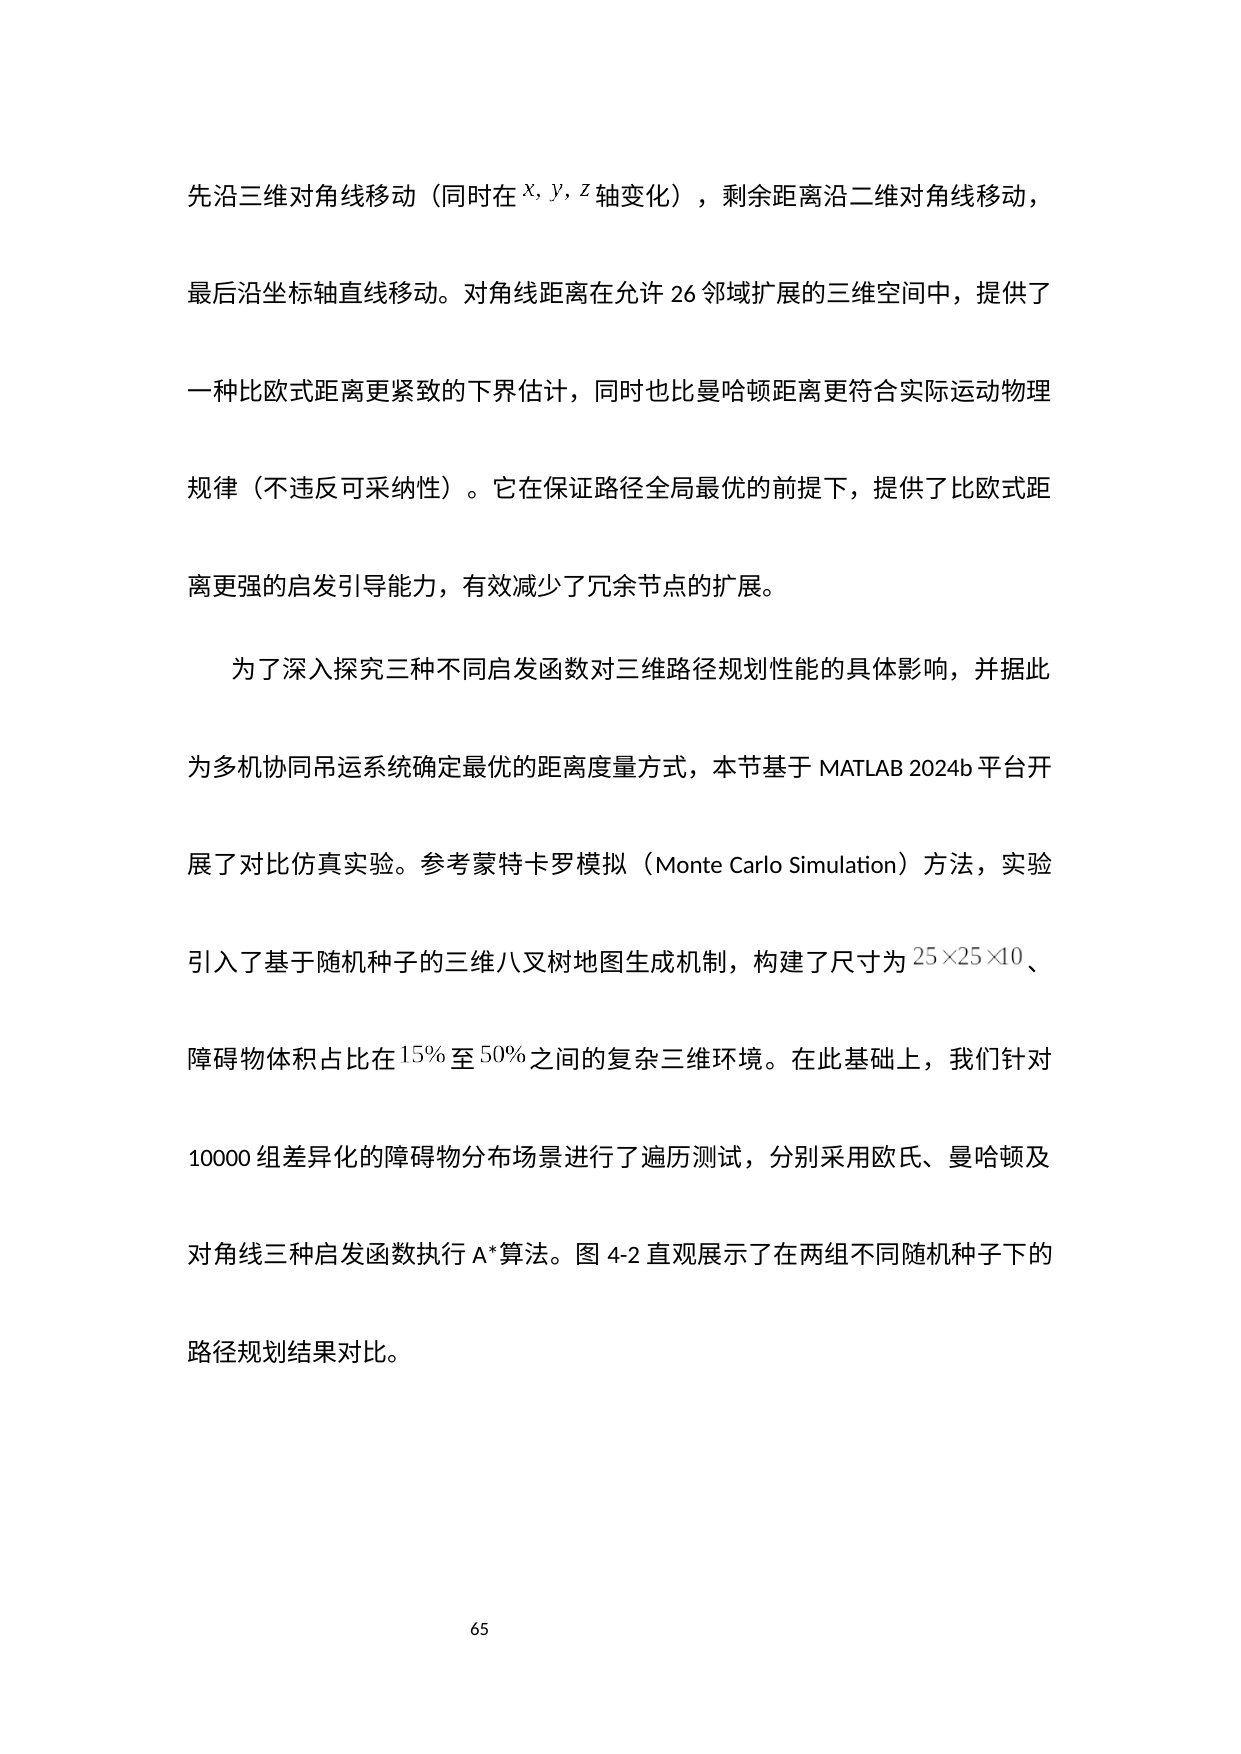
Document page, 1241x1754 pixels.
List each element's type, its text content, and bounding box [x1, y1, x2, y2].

text 为了深入探究三种不同启发函数对三维路径规划性能的具体影响，并据此为多机协同吊运系统确定最优的距离度量方式，本节基于MATLAB 2024b平台开展了对比仿真实验。参考蒙特卡罗模拟（Monte Carlo Simulation）方法，实验引入了基于随机种子的三维八叉树地图生成机制，构建了尺寸为、障碍物体积占比在至之间的复杂三维环境。在此基础上，我们针对10000组差异化的障碍物分布场景进行了遍历测试，分别采用欧氏、曼哈顿及对角线三种启发函数执行A*算法。图 4-2 直观展示了在两组不同随机种子下的路径规划结果对比。 [187, 635, 1053, 1383]
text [187, 162, 1053, 617]
